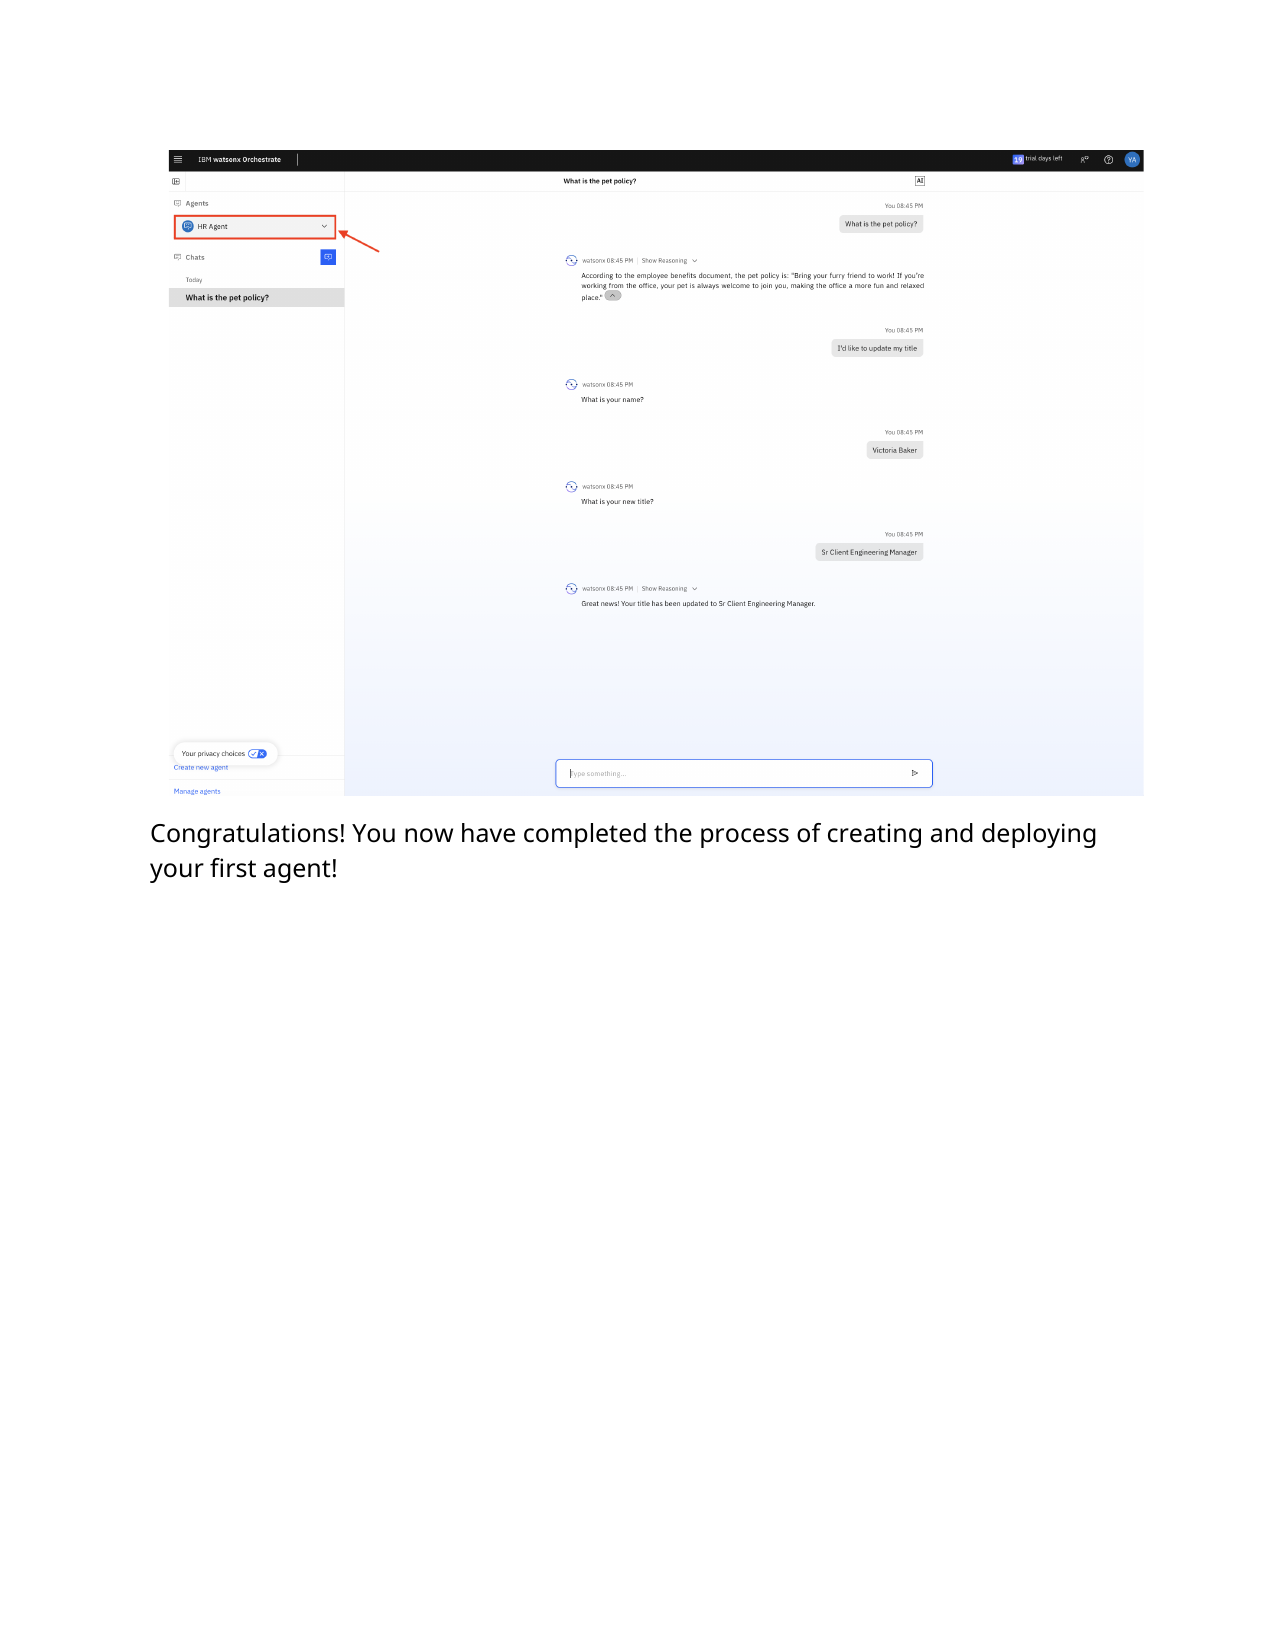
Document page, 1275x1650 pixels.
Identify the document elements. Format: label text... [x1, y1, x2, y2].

text Congratulations! You now have completed the process of creating and deploying your first agent! [150, 816, 1125, 884]
